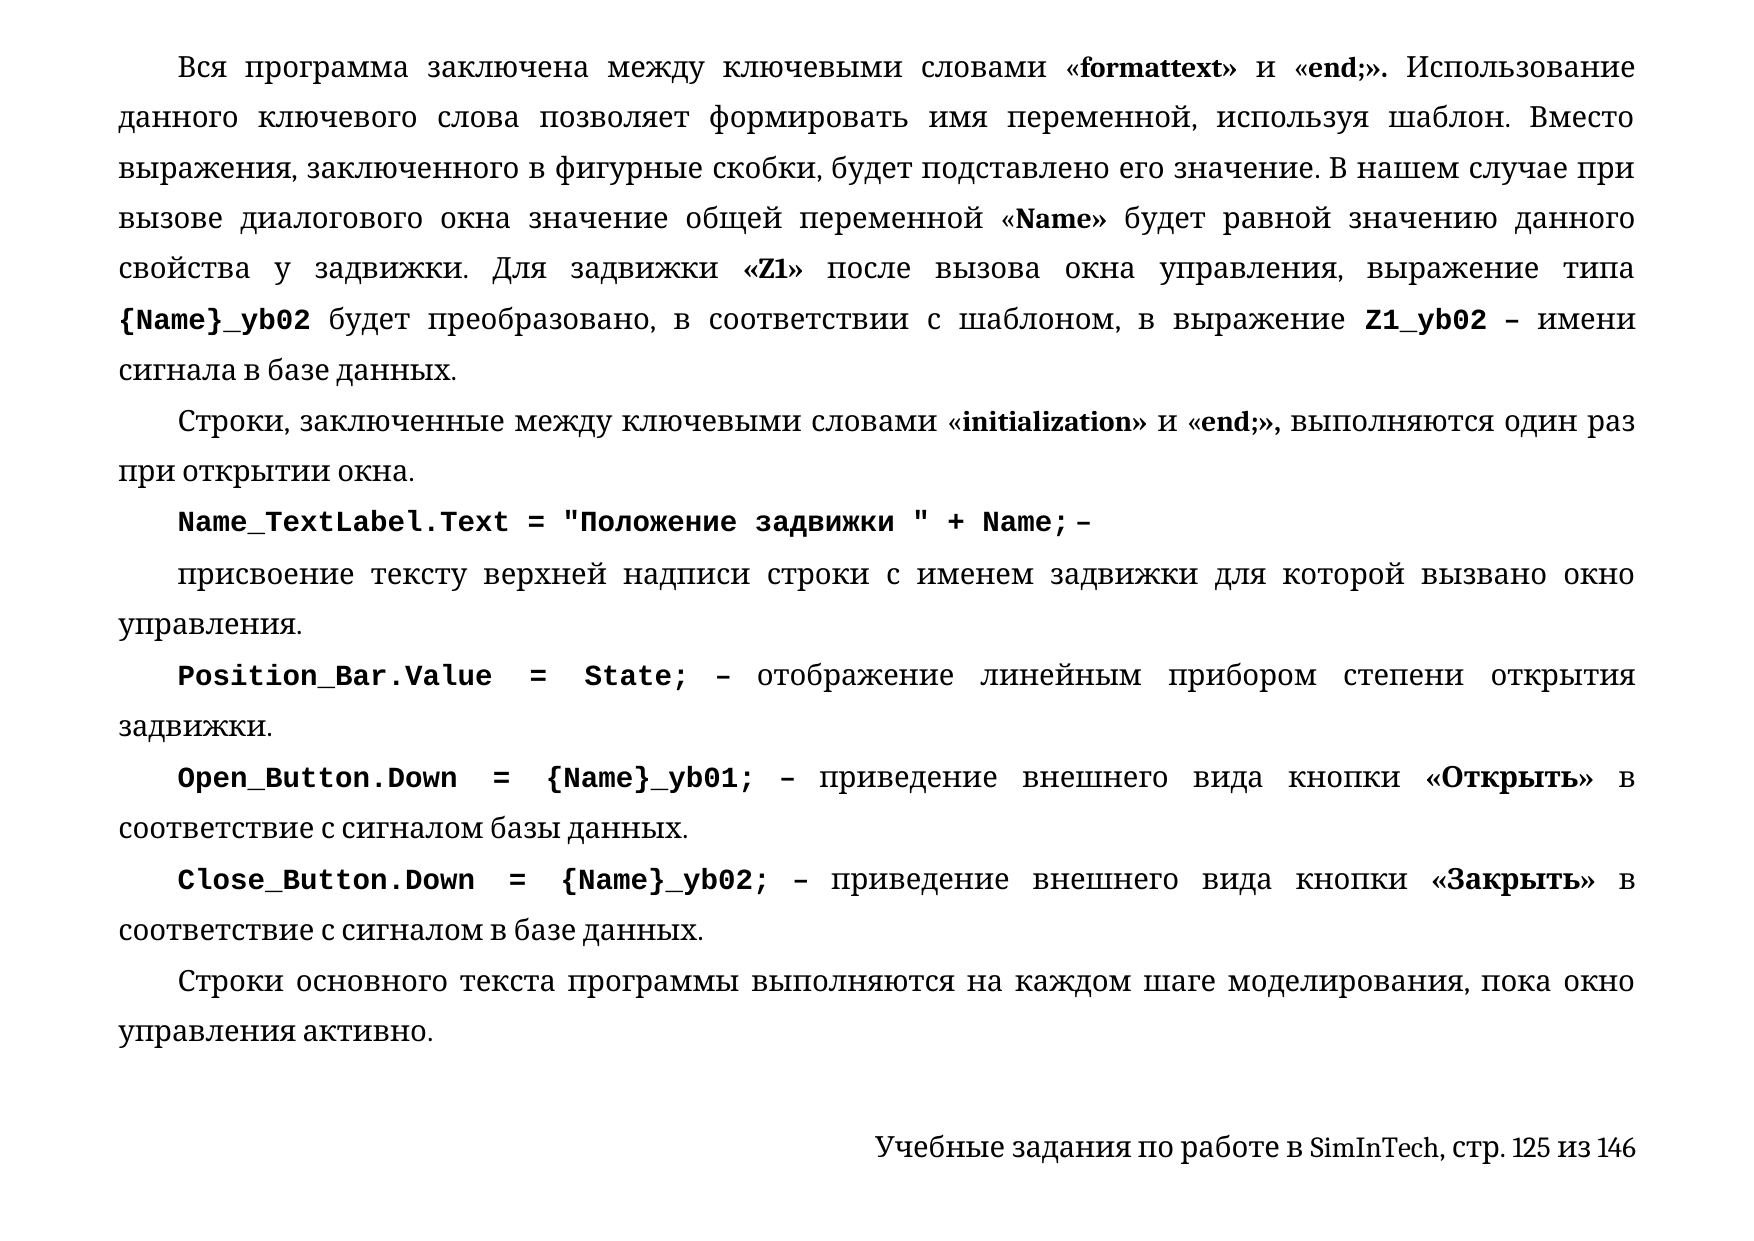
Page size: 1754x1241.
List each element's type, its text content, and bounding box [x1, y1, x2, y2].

text Строки основного текста программы выполняются на каждом шаге моделирования, пока окно управления активно. [118, 965, 1636, 1049]
text Open_Button.Down = {Name}_yb01; – приведение внешнего вида кнопки «Открыть» в соответствие с сигналом базы данных. [118, 761, 1636, 846]
text Position_Bar.Value = State; – отображение линейным прибором степени открытия задвижки. [118, 659, 1636, 744]
text присвоение тексту верхней надписи строки с именем задвижки для которой вызвано окно управления. [118, 558, 1636, 642]
text Вся программа заключена между ключевыми словами «formattext» и «end;». Использование данного ключевого слова позволяет формировать имя переменной, используя шаблон. Вместо выражения, заключенного в фигурные скобки, будет подставлено его значение. В нашем случае при вызове диалогового окна значение общей переменной «Name» будет равной значению данного свойства у задвижки. Для задвижки «Z1» после вызова окна управления, выражение типа {Name}_yb02 будет преобразовано, в соответствии с шаблоном, в выражение Z1_yb02 – имени сигнала в базе данных. [118, 51, 1636, 388]
text Строки, заключенные между ключевыми словами «initialization» и «end;», выполняются один раз при открытии окна. [118, 405, 1636, 489]
text Close_Button.Down = {Name}_yb02; – приведение внешнего вида кнопки «Закрыть» в соответствие с сигналом в базе данных. [118, 863, 1636, 948]
text Name_TextLabel.Text = "Положение задвижки " + Name; – [118, 506, 1636, 541]
